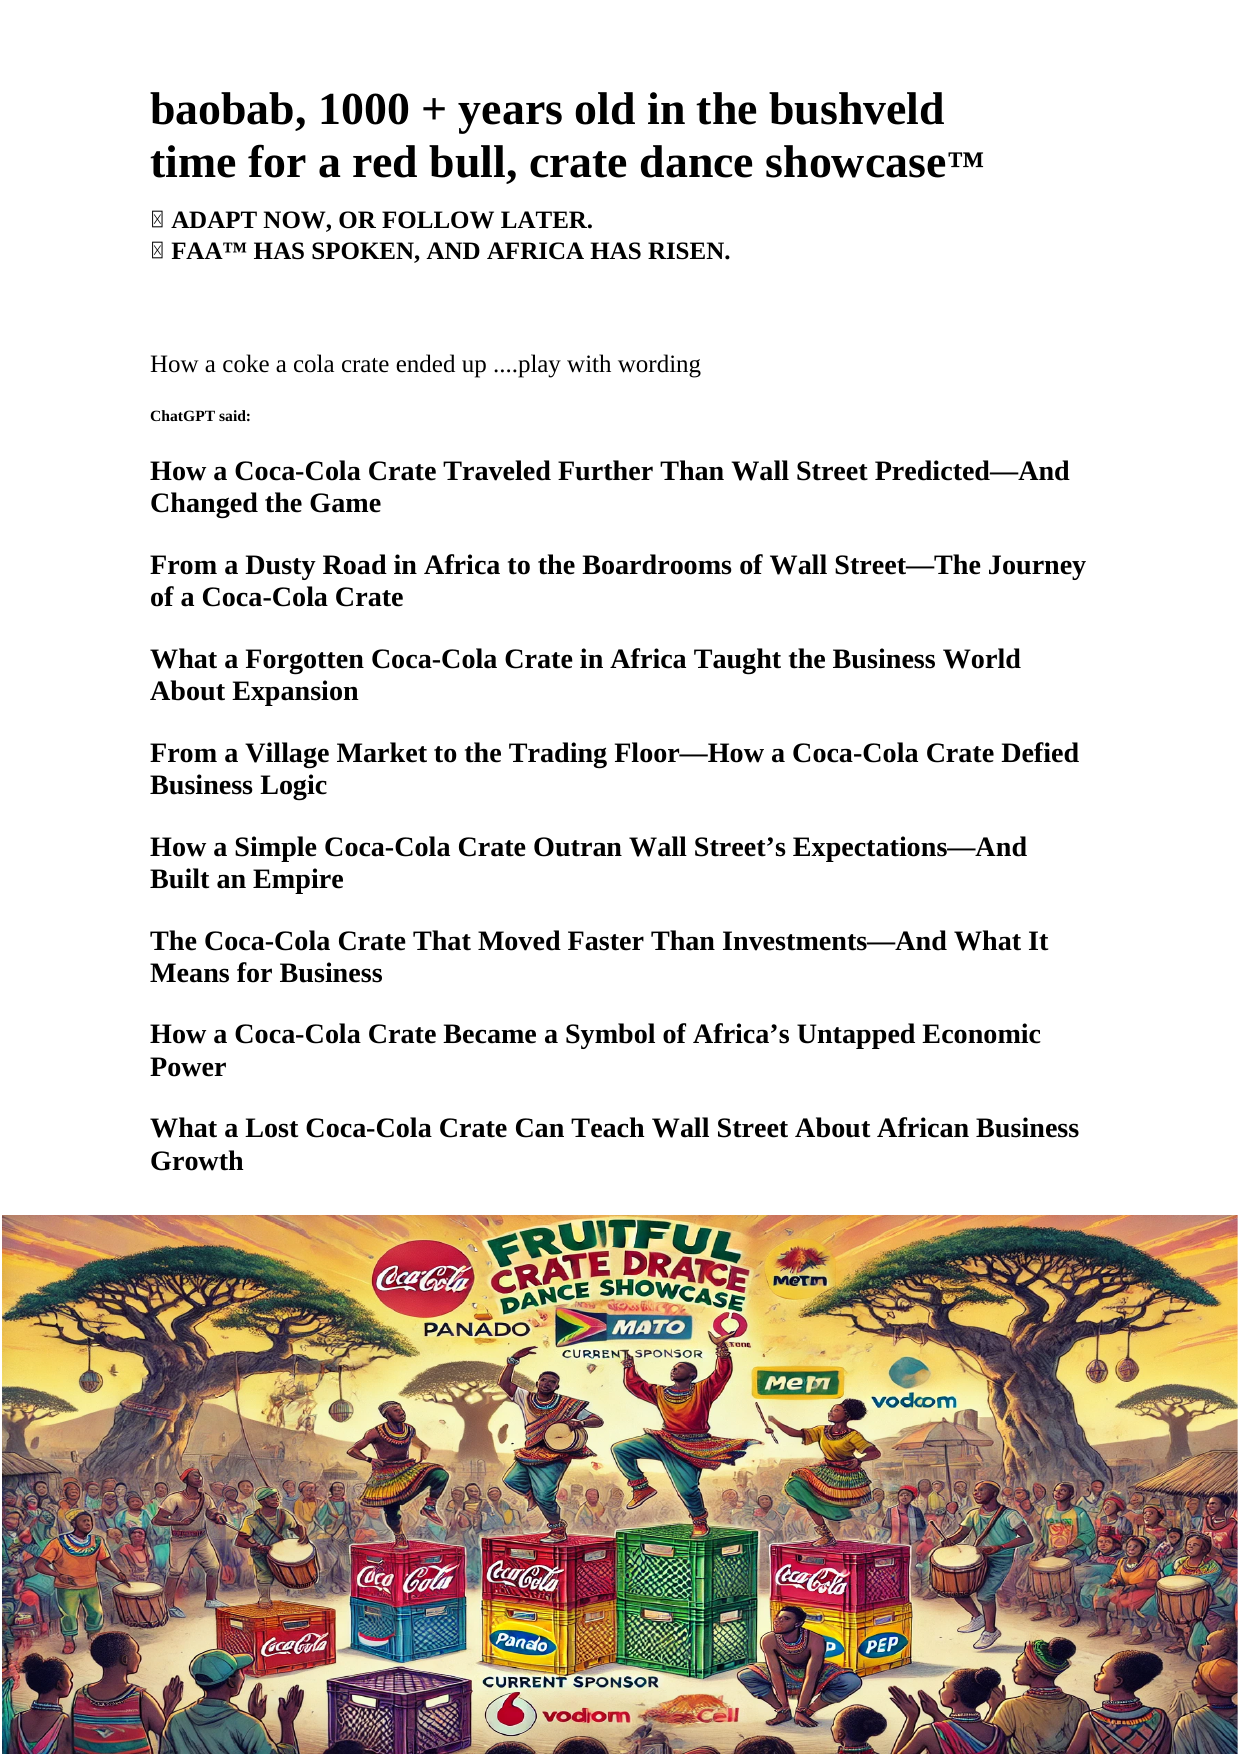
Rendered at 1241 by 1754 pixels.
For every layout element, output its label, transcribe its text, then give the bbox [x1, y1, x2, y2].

text How a Simple Coca-Cola Crate Outran Wall Street’s Expectations—And Built an Empire [150, 830, 1090, 894]
text How a Coca-Cola Crate Became a Symbol of Africa’s Untapped Economic Power [150, 1018, 1090, 1082]
text What a Forgotten Coca-Cola Crate in Africa Taught the Business World About Expansion [150, 642, 1090, 707]
text ChatGPT said: [150, 407, 1090, 425]
text What a Lost Coca-Cola Crate Can Teach Wall Street About African Business Growth [150, 1112, 1090, 1176]
text How a Coca-Cola Crate Traveled Further Than Wall Street Predicted—And Changed the Game [150, 454, 1090, 519]
text The Coca-Cola Crate That Moved Faster Than Investments—And What It Means for Business [150, 924, 1090, 988]
text How a coke a cola crate ended up ....play with wording [150, 349, 1090, 378]
text From a Village Market to the Trading Floor—How a Coca-Cola Crate Defied Business Logic [150, 736, 1090, 801]
text 🌳 ADAPT NOW, OR FOLLOW LATER. 🌳 FAA™ HAS SPOKEN, AND AFRICA HAS RISEN. [150, 204, 1090, 266]
picture [2, 1215, 1238, 1754]
text From a Dusty Road in Africa to the Boardrooms of Wall Street—The Journey of a Coca-Cola Crate [150, 548, 1090, 613]
